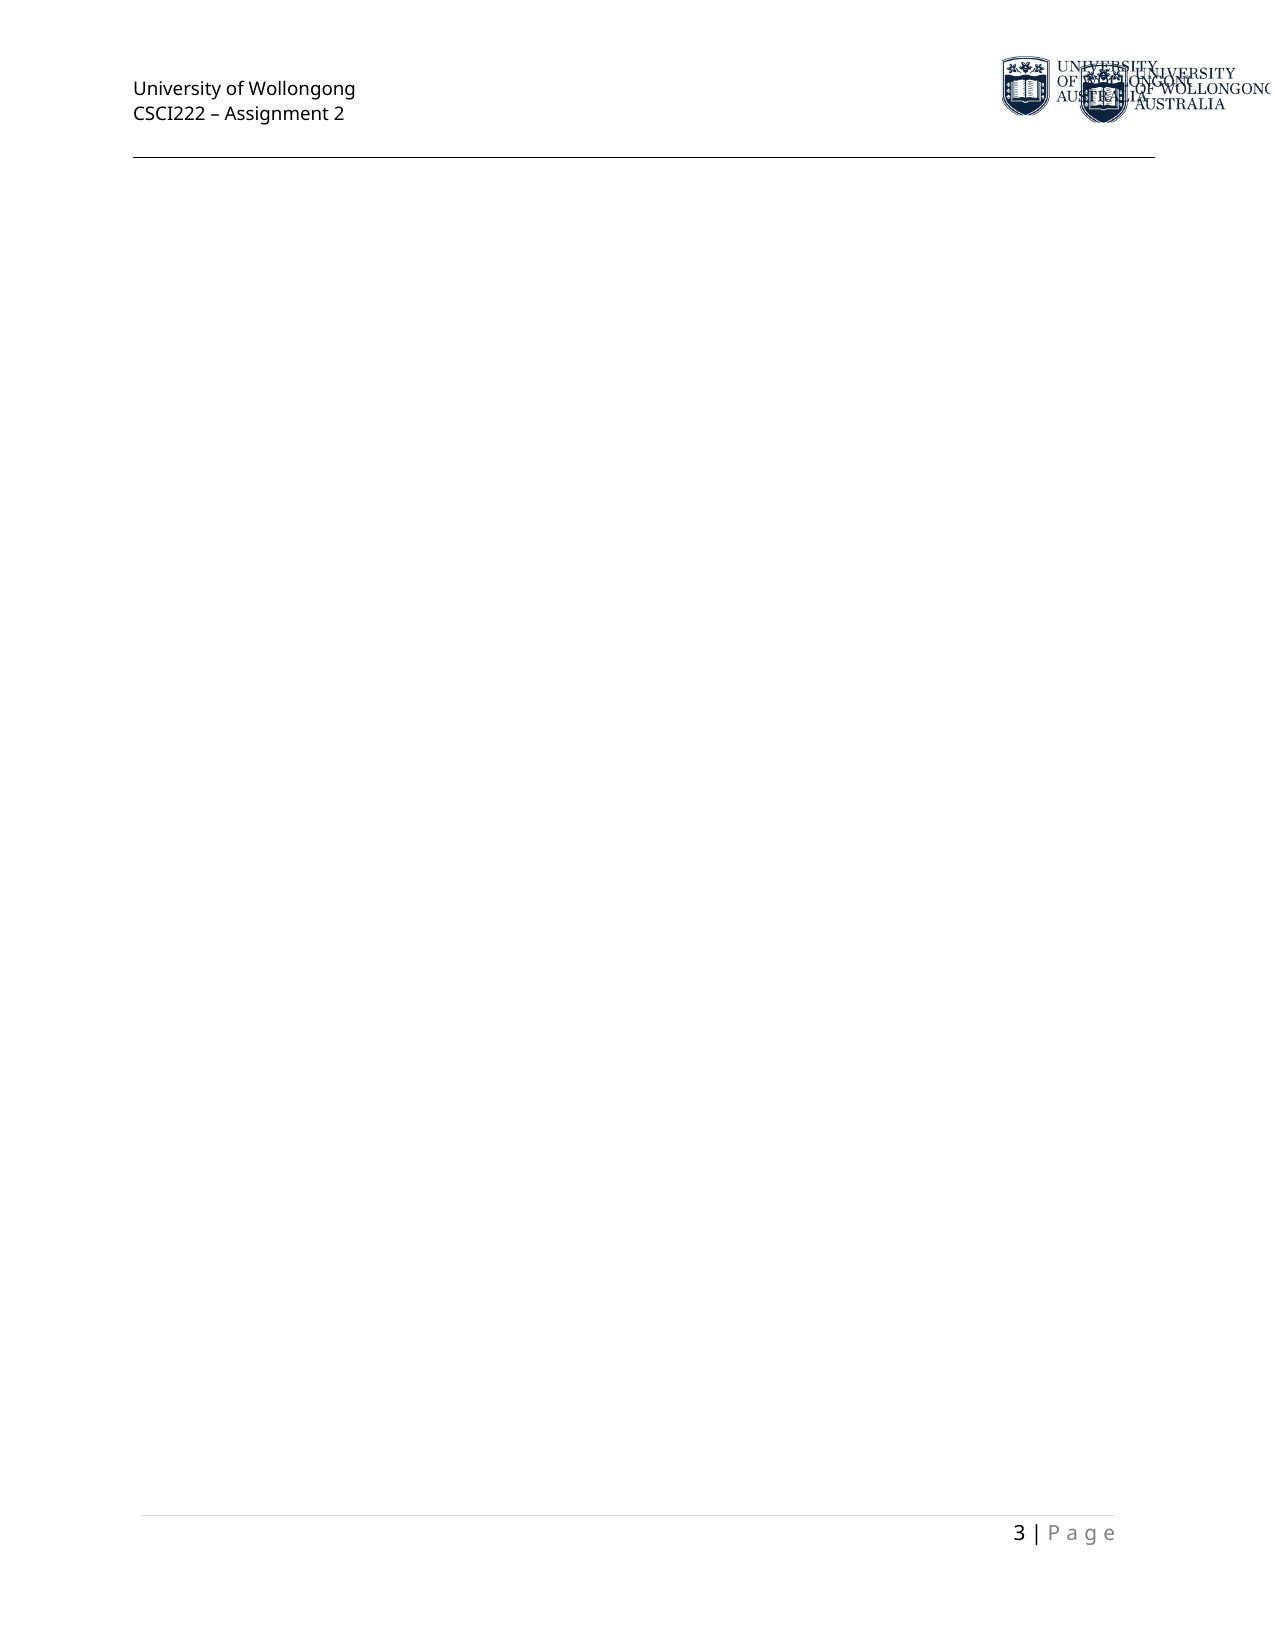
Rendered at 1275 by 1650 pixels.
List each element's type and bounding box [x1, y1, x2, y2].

picture [1001, 56, 1271, 123]
